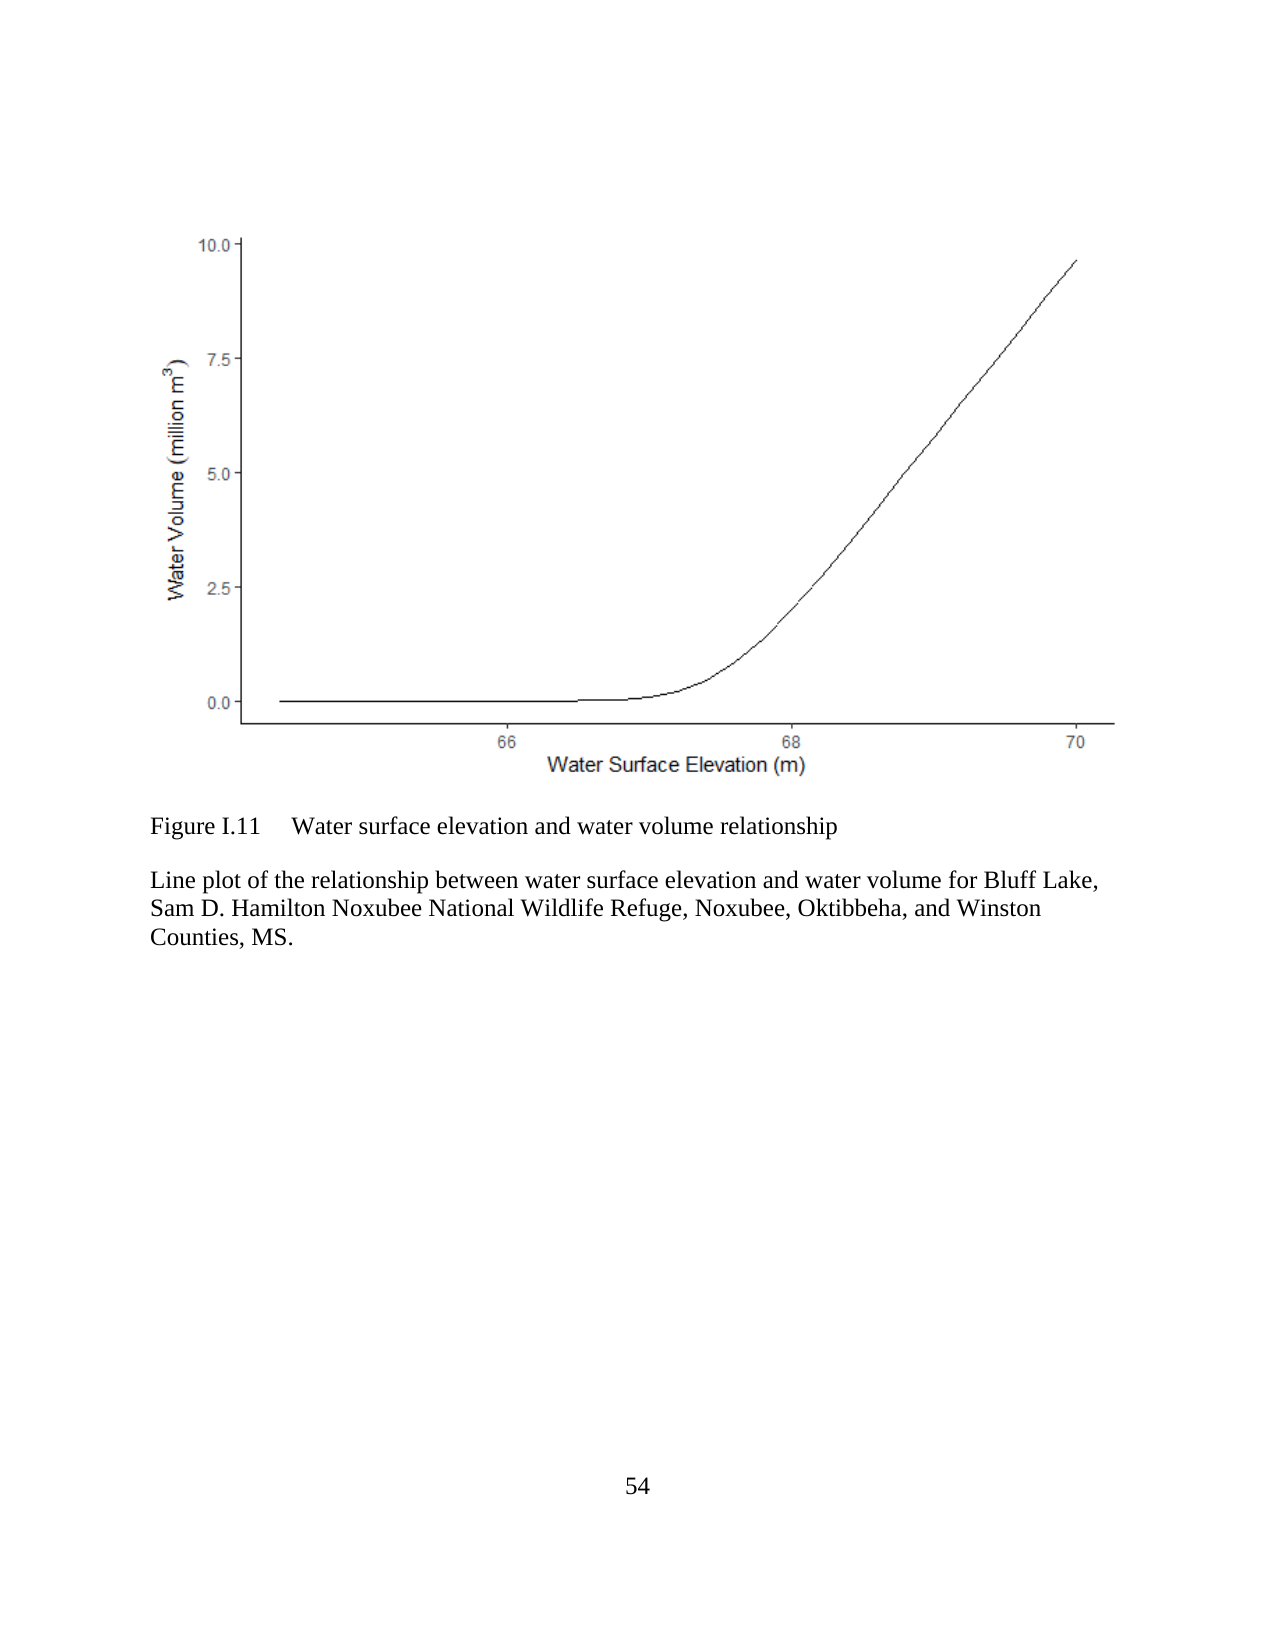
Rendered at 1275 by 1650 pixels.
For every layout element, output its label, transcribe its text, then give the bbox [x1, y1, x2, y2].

title Water surface elevation and water volume relationship [150, 811, 1125, 840]
picture [150, 228, 1125, 786]
text Line plot of the relationship between water surface elevation and water volume for Bluff Lake, Sam D. Hamilton Noxubee National Wildlife Refuge, Noxubee, Oktibbeha, and Winston Counties, MS. [150, 865, 1125, 951]
